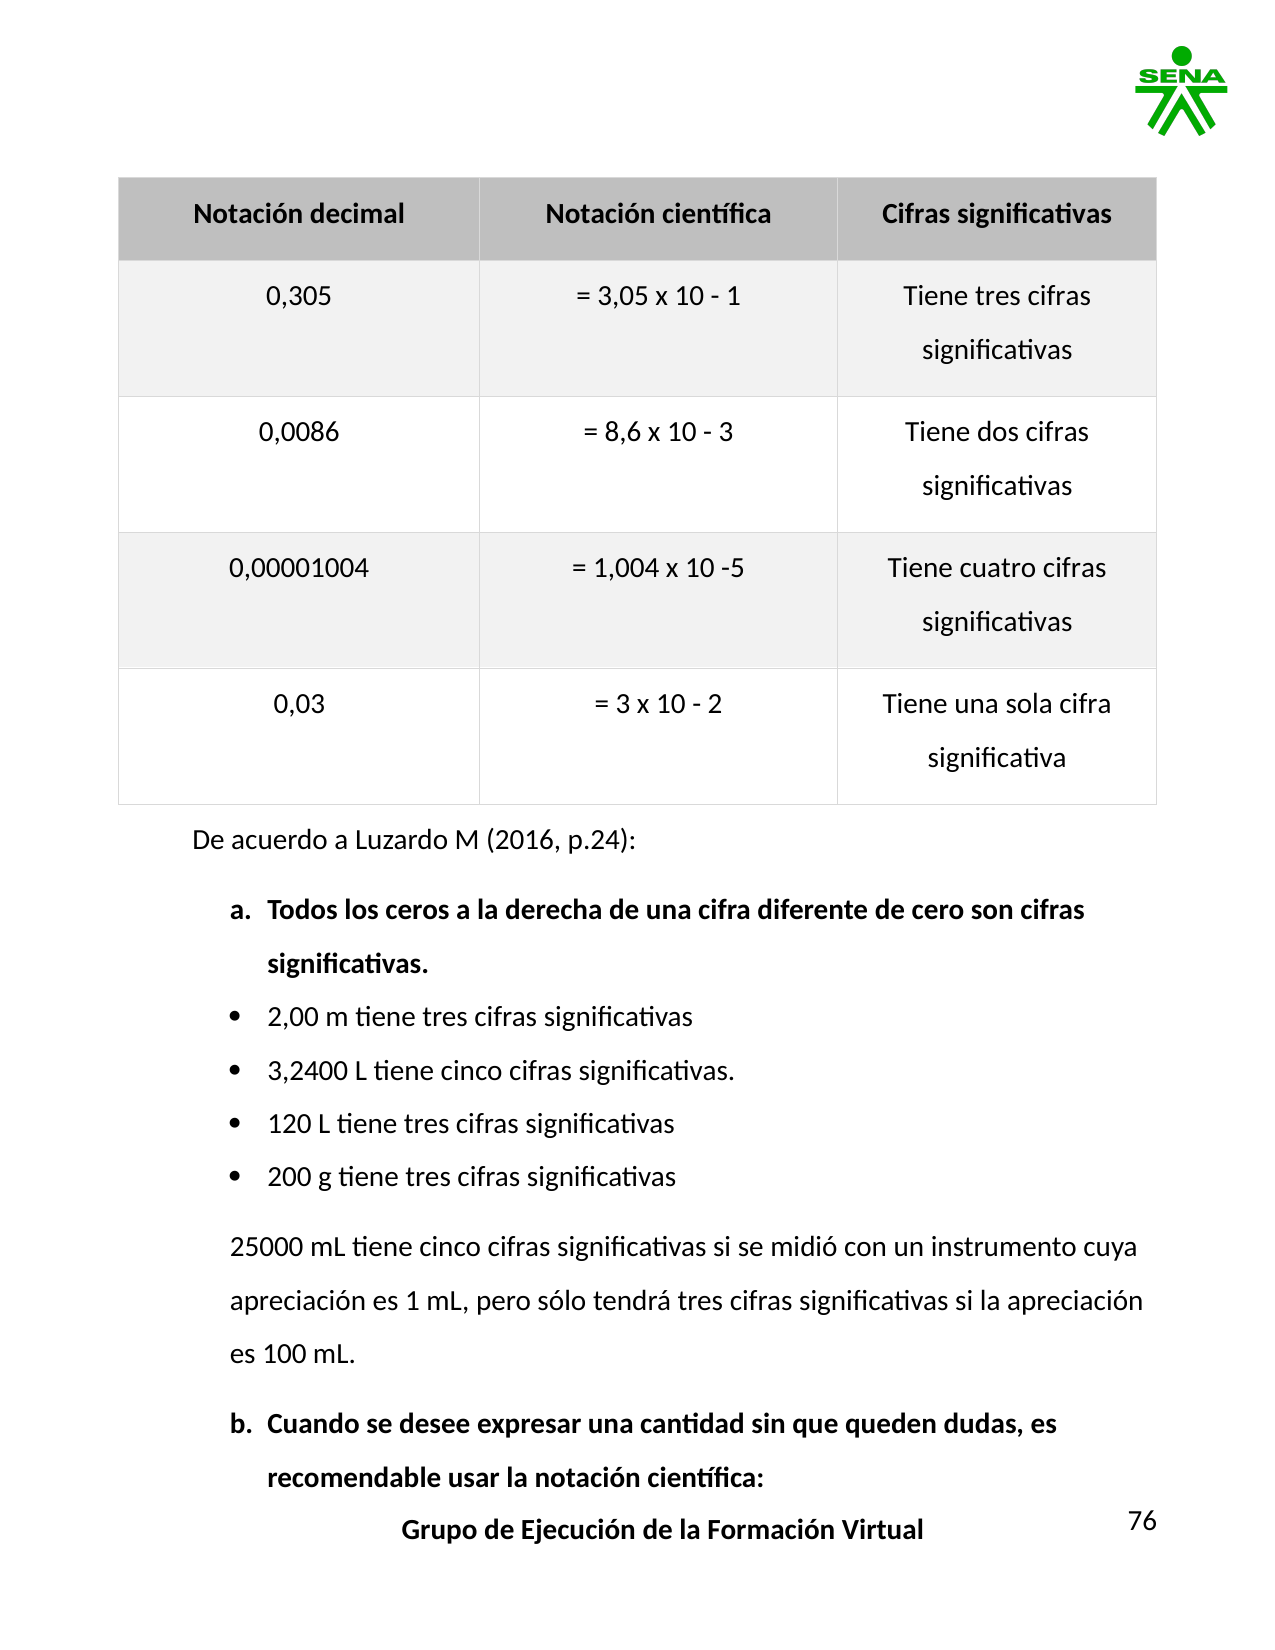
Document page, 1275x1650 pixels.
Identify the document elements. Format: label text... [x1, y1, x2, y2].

table_cell Tiene una sola cifra significativa [838, 669, 1156, 803]
table_cell = 3 x 10 - 2 [480, 669, 837, 803]
list 2,00 m tiene tres cifras significativas [229, 998, 1157, 1034]
table_cell 0,03 [119, 669, 479, 803]
table_cell 0,0086 [119, 397, 479, 532]
picture [1135, 46, 1228, 136]
list 120 L tiene tres cifras significativas [229, 1105, 1157, 1141]
table_cell = 3,05 x 10 - 1 [480, 261, 837, 396]
table_cell Tiene dos cifras significativas [838, 397, 1156, 532]
table_header Notación decimal [119, 178, 479, 260]
table_cell = 8,6 x 10 - 3 [480, 397, 837, 532]
text 25000 mL tiene cinco cifras significativas si se midió con un instrumento cuya apreciación es 1 mL, pero sólo tendrá tres cifras significativas si la apreciación es 100 mL. [229, 1228, 1157, 1371]
list 3,2400 L tiene cinco cifras significativas. [229, 1052, 1157, 1087]
table_header Cifras significativas [838, 178, 1156, 260]
table_cell Tiene cuatro cifras significativas [838, 533, 1156, 667]
list 200 g tiene tres cifras significativas [229, 1158, 1157, 1194]
list Todos los ceros a la derecha de una cifra diferente de cero son cifras significativas. [229, 891, 1157, 980]
list Cuando se desee expresar una cantidad sin que queden dudas, es recomendable usar la notación científica: [229, 1406, 1157, 1494]
table_cell 0,00001004 [119, 533, 479, 667]
table_cell = 1,004 x 10 -5 [480, 533, 837, 667]
table_header Notación científica [480, 178, 837, 260]
text De acuerdo a Luzardo M (2016, p.24): [118, 821, 1157, 857]
table_cell 0,305 [119, 261, 479, 396]
table_cell Tiene tres cifras significativas [838, 261, 1156, 396]
